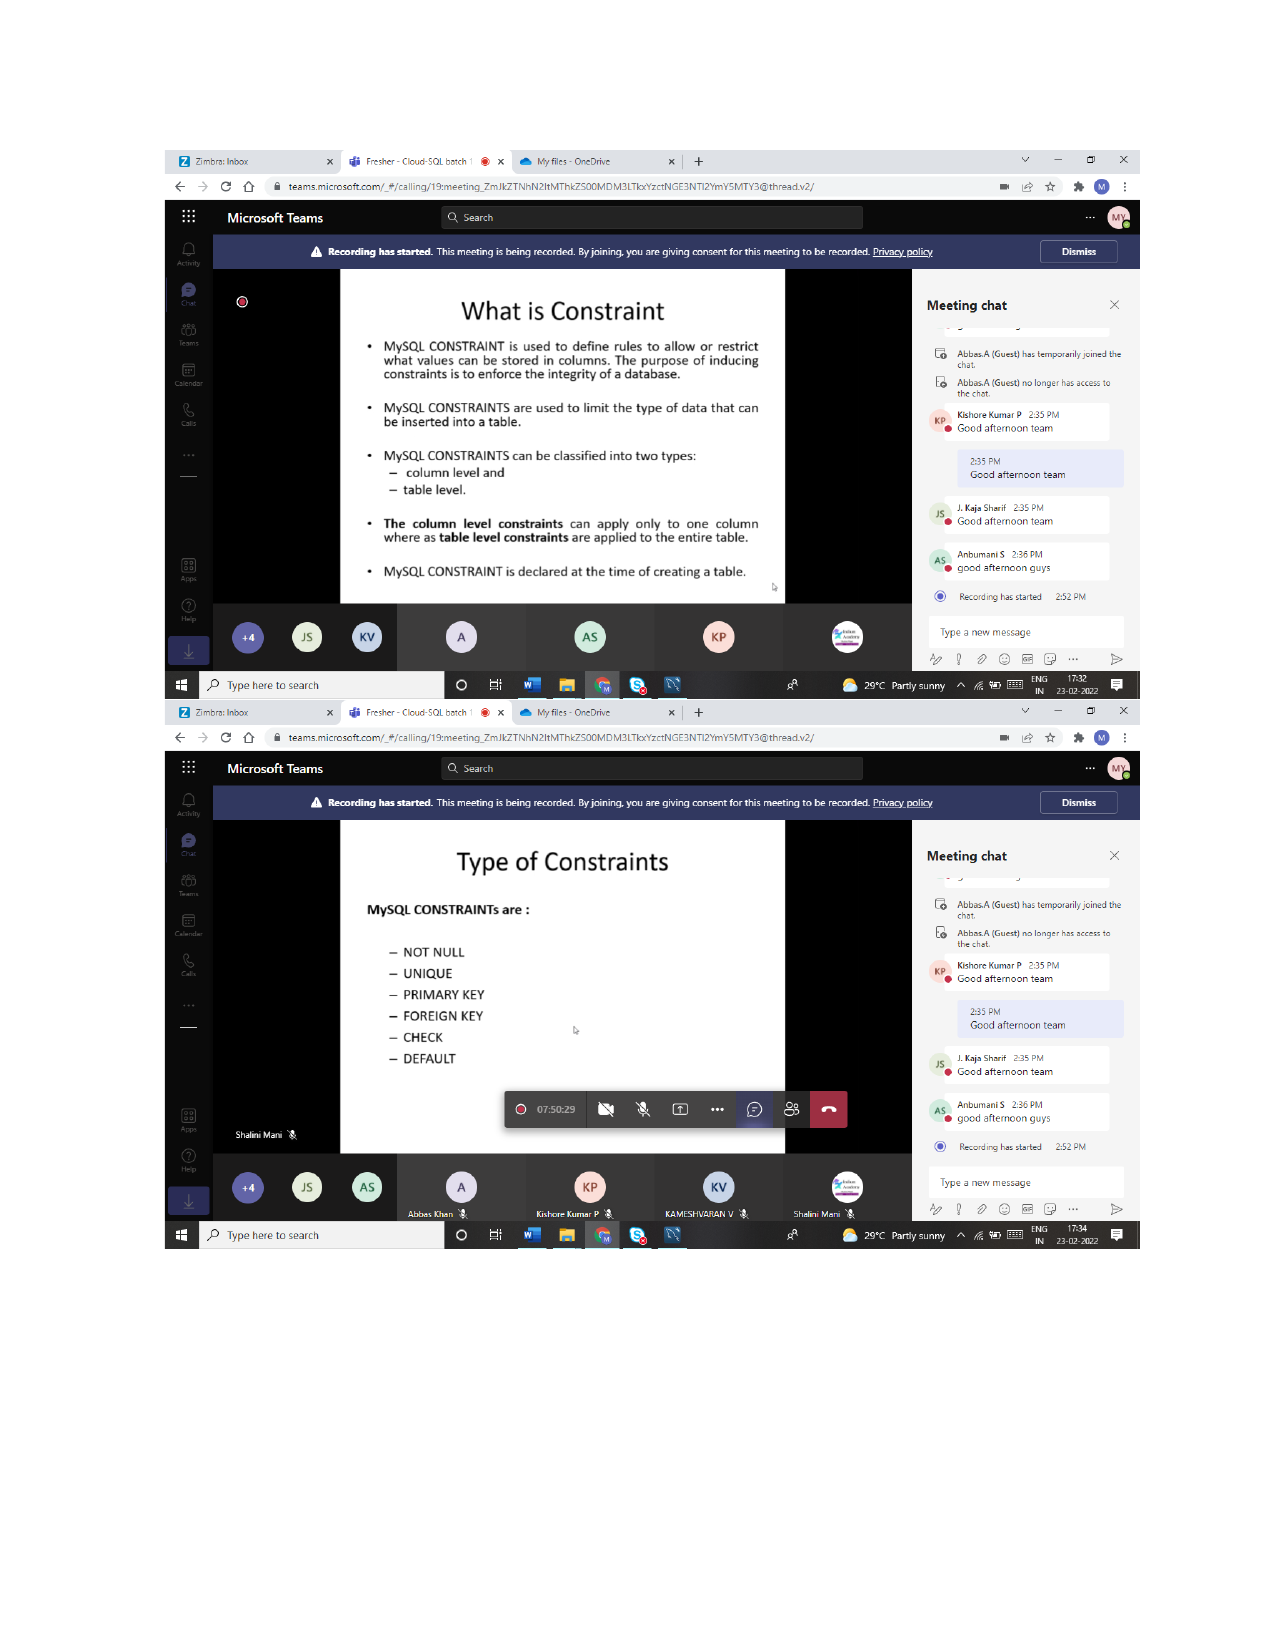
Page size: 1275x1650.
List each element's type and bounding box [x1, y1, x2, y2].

picture [164, 150, 1140, 699]
picture [164, 700, 1140, 1249]
